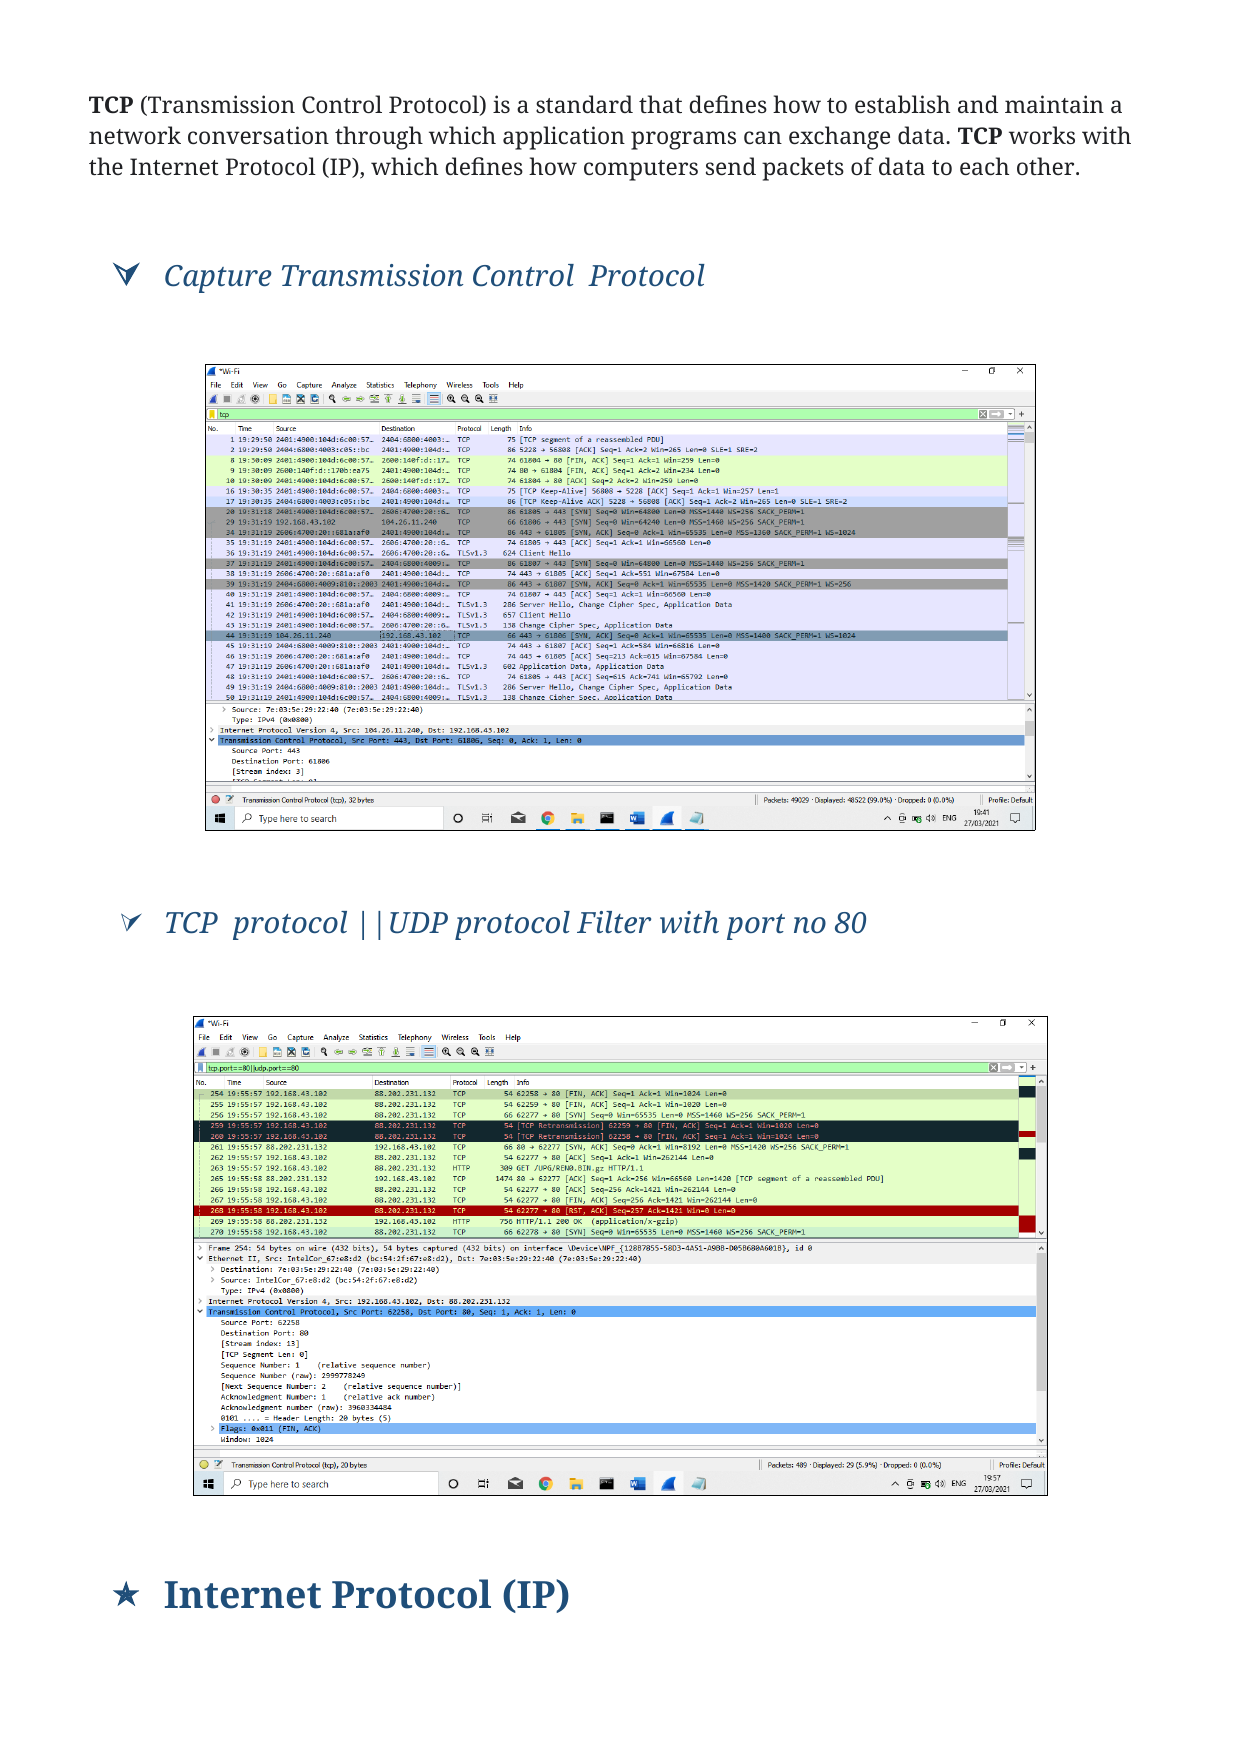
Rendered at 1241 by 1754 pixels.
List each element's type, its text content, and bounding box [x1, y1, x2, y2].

picture [206, 365, 1035, 830]
list TCP protocol ||UDP protocol Filter with port no 80 [126, 903, 1152, 942]
list Capture Transmission Control Protocol [126, 255, 1152, 295]
picture [194, 1017, 1047, 1495]
list Internet Protocol (IP) [126, 1568, 1152, 1619]
